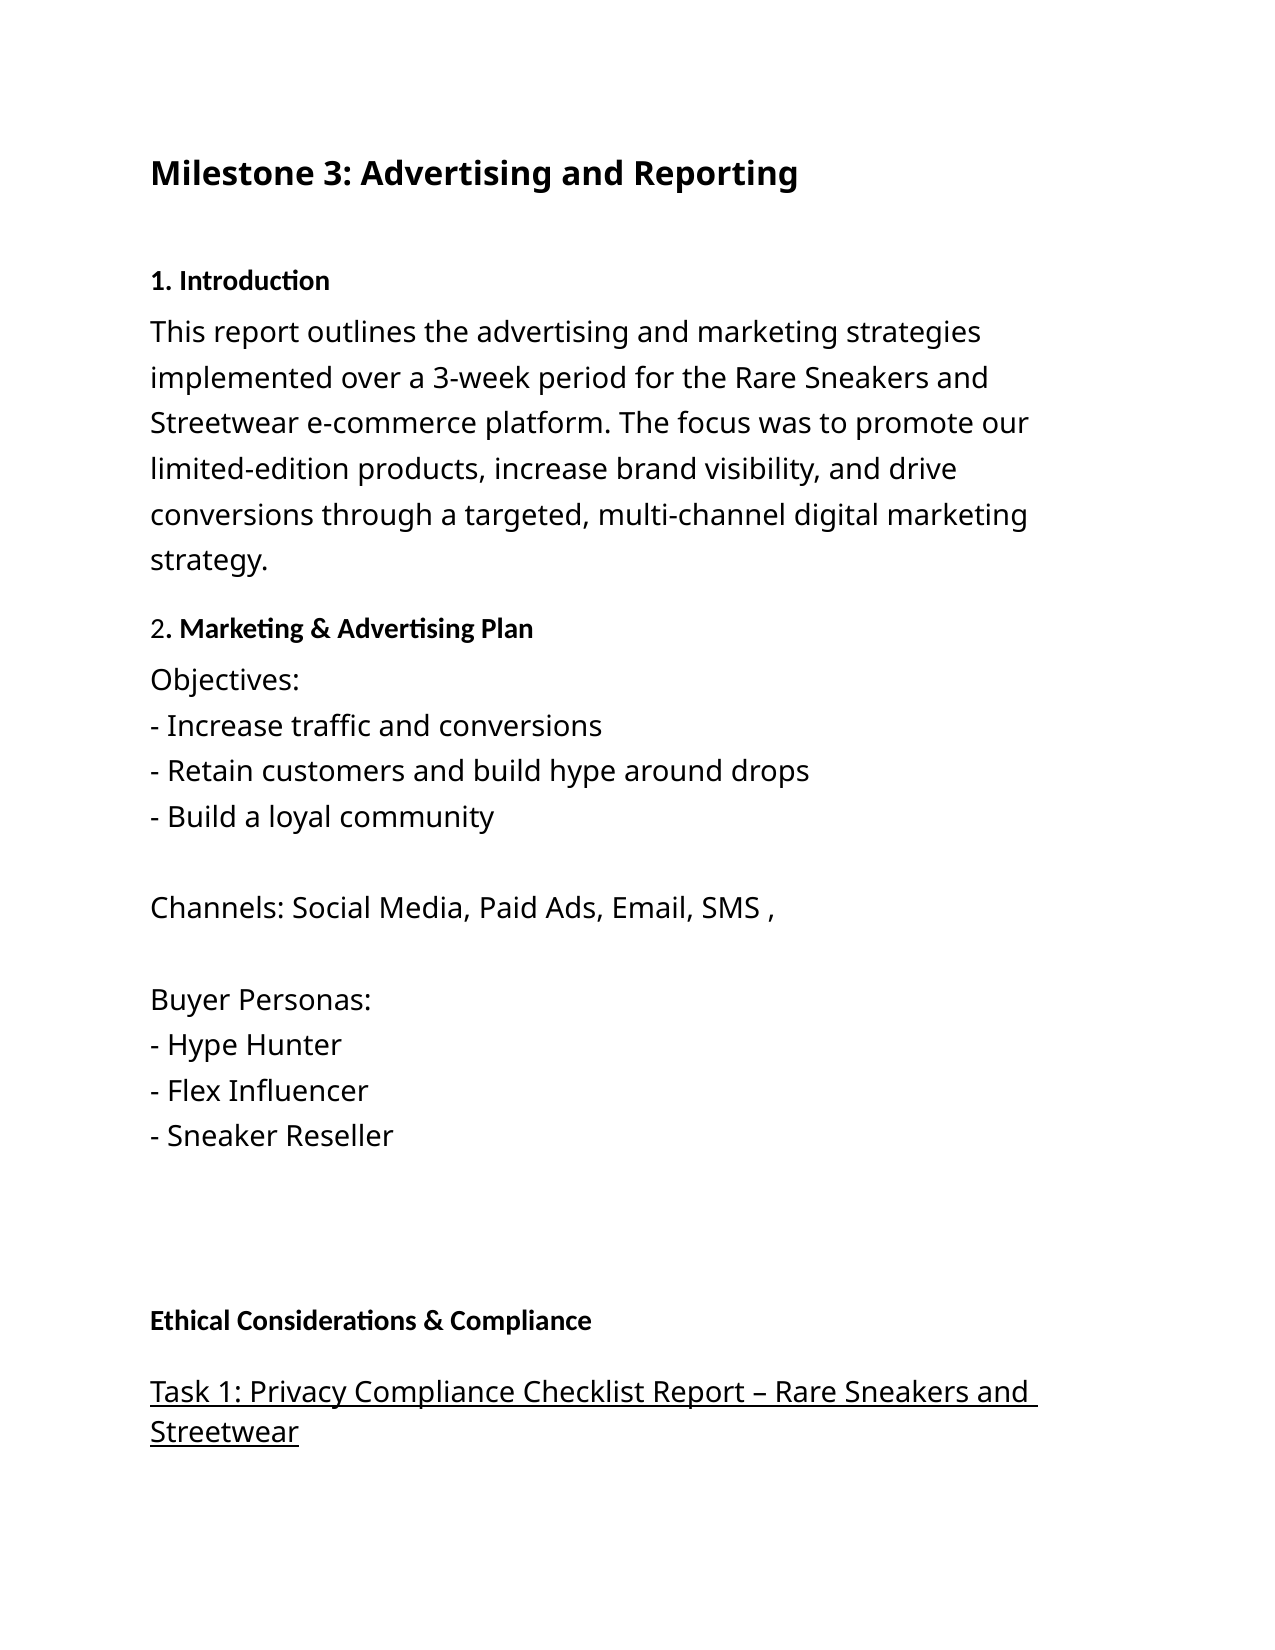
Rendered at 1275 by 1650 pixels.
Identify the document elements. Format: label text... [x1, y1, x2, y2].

text This report outlines the advertising and marketing strategies implemented over a 3-week period for the Rare Sneakers and Streetwear e-commerce platform. The focus was to promote our limited-edition products, increase brand visibility, and drive conversions through a targeted, multi-channel digital marketing strategy. [150, 311, 1125, 579]
subtitle Milestone 3: Advertising and Reporting [150, 150, 1125, 195]
subtitle 2. Marketing & Advertising Plan [150, 610, 1125, 646]
text Task 1: Privacy Compliance Checklist Report – Rare Sneakers and Streetwear [150, 1372, 1125, 1451]
subtitle Ethical Considerations & Compliance [150, 1302, 1125, 1337]
text Objectives: - Increase traffic and conversions - Retain customers and build hype around drops - Build a loyal community Channels: Social Media, Paid Ads, Email, SMS , Buyer Personas: - Hype Hunter - Flex Influencer - Sneaker Reseller [150, 659, 1125, 1155]
subtitle 1. Introduction [150, 262, 1125, 298]
